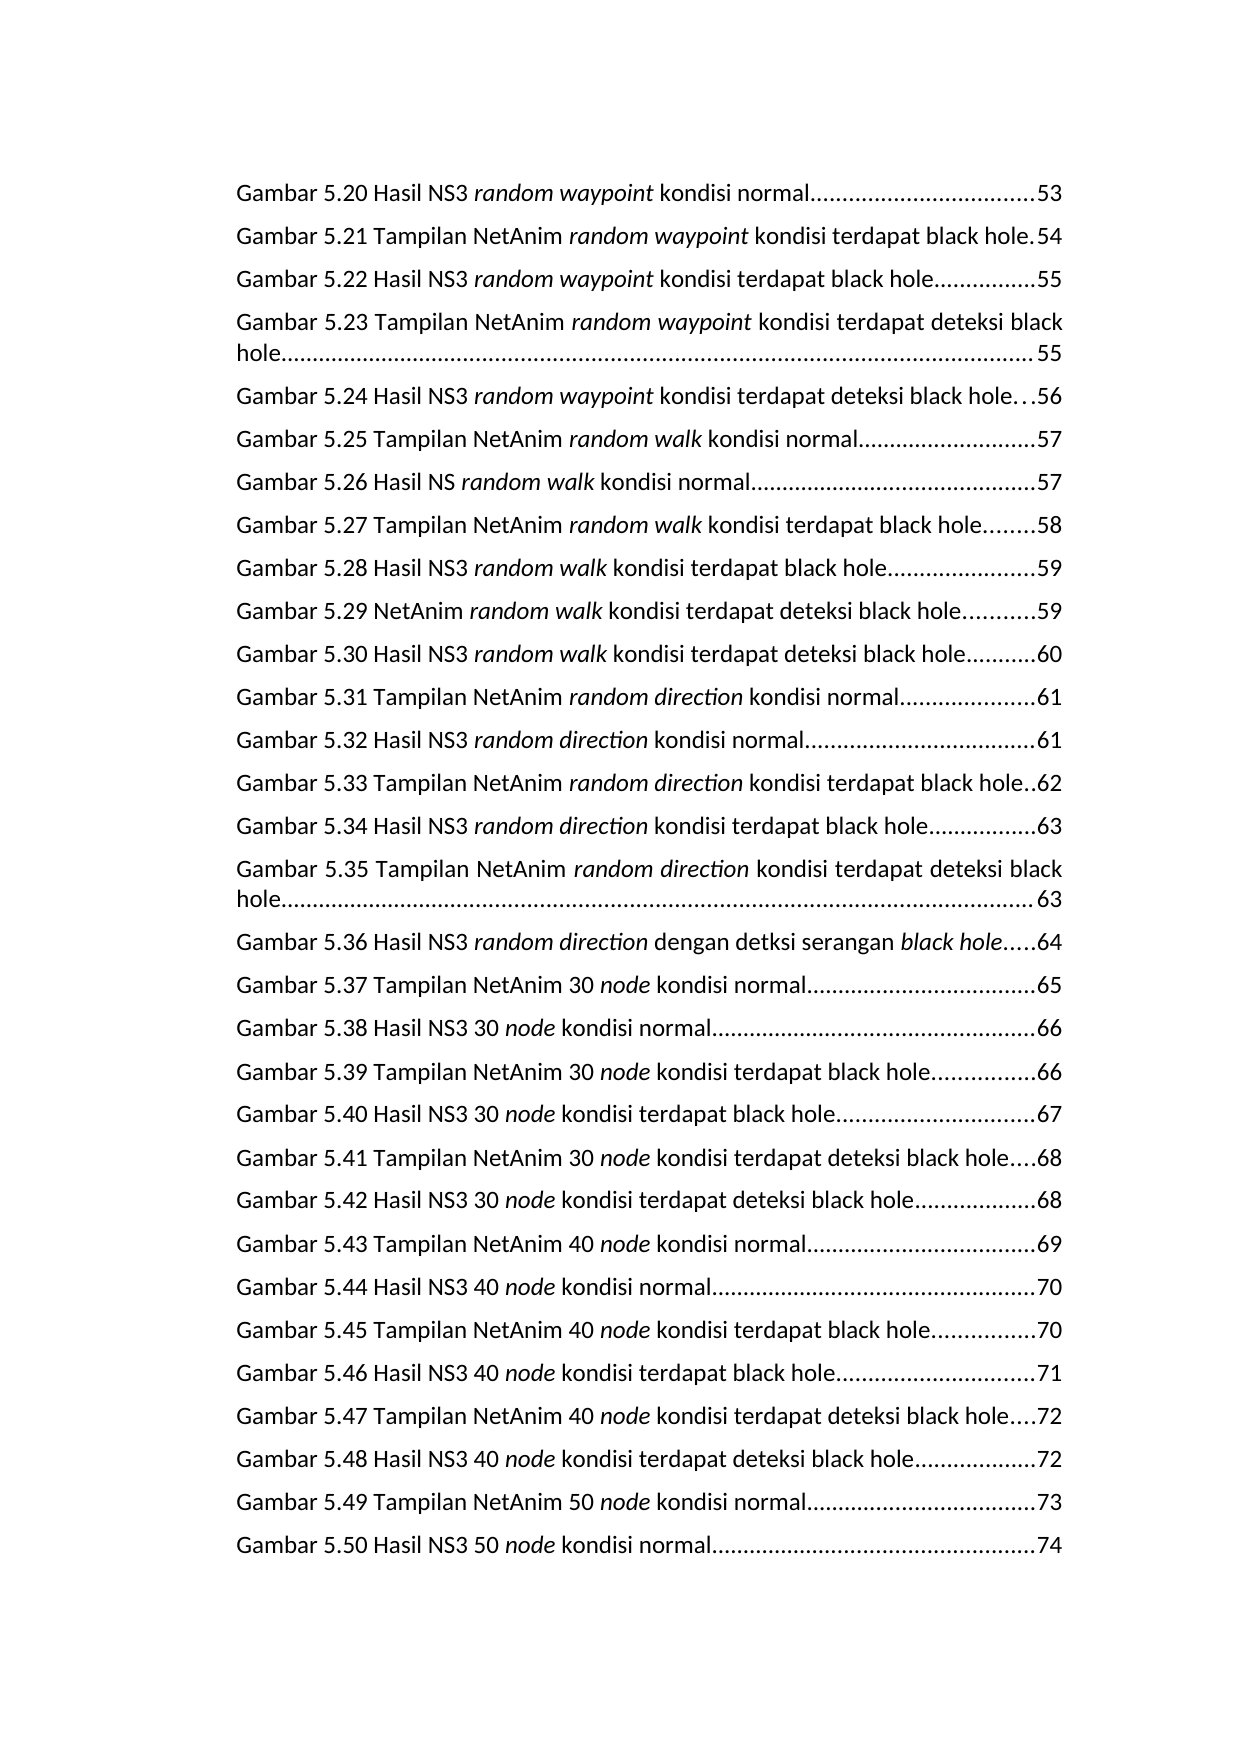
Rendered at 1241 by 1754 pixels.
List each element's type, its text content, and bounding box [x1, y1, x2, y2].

text Gambar 5.49 Tampilan NetAnim 50 node kondisi normal 73 [236, 1486, 1063, 1516]
text Gambar 5.32 Hasil NS3 random direction kondisi normal 61 [236, 724, 1063, 754]
text Gambar 5.25 Tampilan NetAnim random walk kondisi normal 57 [236, 423, 1063, 453]
text Gambar 5.39 Tampilan NetAnim 30 node kondisi terdapat black hole 66 [236, 1056, 1063, 1086]
text Gambar 5.47 Tampilan NetAnim 40 node kondisi terdapat deteksi black hole 72 [236, 1400, 1063, 1430]
text Gambar 5.40 Hasil NS3 30 node kondisi terdapat black hole 67 [236, 1099, 1063, 1129]
text Gambar 5.37 Tampilan NetAnim 30 node kondisi normal 65 [236, 969, 1063, 1000]
text Gambar 5.41 Tampilan NetAnim 30 node kondisi terdapat deteksi black hole 68 [236, 1142, 1063, 1172]
text Gambar 5.42 Hasil NS3 30 node kondisi terdapat deteksi black hole 68 [236, 1185, 1063, 1215]
text Gambar 5.38 Hasil NS3 30 node kondisi normal 66 [236, 1013, 1063, 1043]
text Gambar 5.50 Hasil NS3 50 node kondisi normal 74 [236, 1529, 1063, 1559]
text Gambar 5.29 NetAnim random walk kondisi terdapat deteksi black hole 59 [236, 595, 1063, 625]
text Gambar 5.26 Hasil NS random walk kondisi normal 57 [236, 466, 1063, 496]
text Gambar 5.22 Hasil NS3 random waypoint kondisi terdapat black hole 55 [236, 263, 1063, 294]
text Gambar 5.24 Hasil NS3 random waypoint kondisi terdapat deteksi black hole 56 [236, 380, 1063, 410]
text Gambar 5.44 Hasil NS3 40 node kondisi normal 70 [236, 1271, 1063, 1301]
text Gambar 5.46 Hasil NS3 40 node kondisi terdapat black hole 71 [236, 1357, 1063, 1387]
text Gambar 5.34 Hasil NS3 random direction kondisi terdapat black hole 63 [236, 810, 1063, 841]
text Gambar 5.21 Tampilan NetAnim random waypoint kondisi terdapat black hole 54 [236, 220, 1063, 251]
text Gambar 5.45 Tampilan NetAnim 40 node kondisi terdapat black hole 70 [236, 1314, 1063, 1344]
text Gambar 5.31 Tampilan NetAnim random direction kondisi normal 61 [236, 681, 1063, 711]
text Gambar 5.48 Hasil NS3 40 node kondisi terdapat deteksi black hole 72 [236, 1443, 1063, 1473]
text Gambar 5.33 Tampilan NetAnim random direction kondisi terdapat black hole 62 [236, 767, 1063, 797]
text Gambar 5.27 Tampilan NetAnim random walk kondisi terdapat black hole 58 [236, 509, 1063, 539]
text Gambar 5.43 Tampilan NetAnim 40 node kondisi normal 69 [236, 1228, 1063, 1258]
text Gambar 5.35 Tampilan NetAnim random direction kondisi terdapat deteksi black hole 63 [236, 853, 1063, 914]
text Gambar 5.23 Tampilan NetAnim random waypoint kondisi terdapat deteksi black hole 55 [236, 306, 1063, 367]
text Gambar 5.36 Hasil NS3 random direction dengan detksi serangan black hole 64 [236, 927, 1063, 957]
text Gambar 5.28 Hasil NS3 random walk kondisi terdapat black hole 59 [236, 552, 1063, 582]
text Gambar 5.20 Hasil NS3 random waypoint kondisi normal 53 [236, 177, 1063, 208]
text Gambar 5.30 Hasil NS3 random walk kondisi terdapat deteksi black hole 60 [236, 638, 1063, 668]
